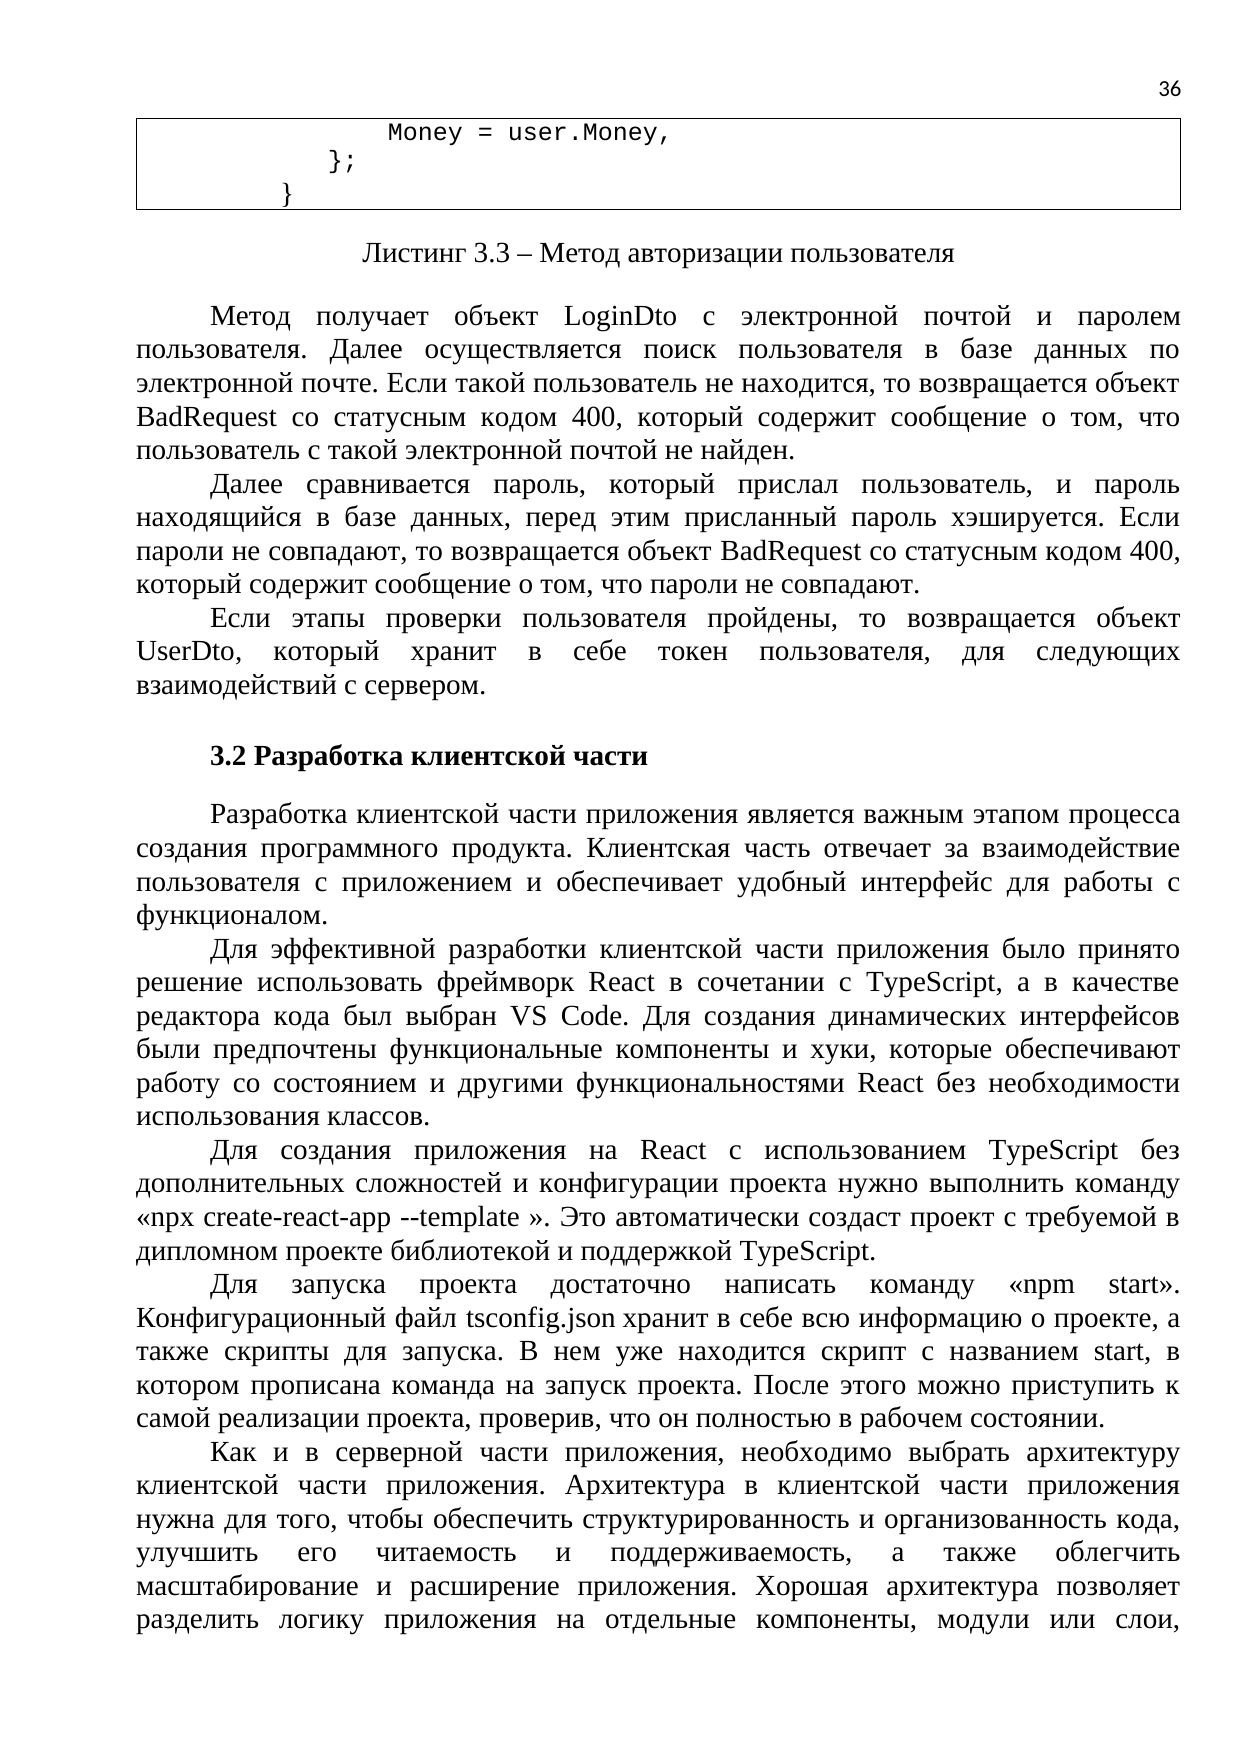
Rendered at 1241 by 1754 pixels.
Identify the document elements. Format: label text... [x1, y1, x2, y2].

text Для эффективной разработки клиентской части приложения было принято решение использовать фреймворк React в сочетании с TypeScript, а в качестве редактора кода был выбран VS Code. Для создания динамических интерфейсов были предпочтены функциональные компоненты и хуки, которые обеспечивают работу со состоянием и другими функциональностями React без необходимости использования классов. [136, 931, 1181, 1132]
text Метод получает объект LoginDto с электронной почтой и паролем пользователя. Далее осуществляется поиск пользователя в базе данных по электронной почте. Если такой пользователь не находится, то возвращается объект BadRequest со статусным кодом 400, который содержит сообщение о том, что пользователь с такой электронной почтой не найден. [136, 298, 1181, 466]
text Разработка клиентской части приложения является важным этапом процесса создания программного продукта. Клиентская часть отвечает за взаимодействие пользователя с приложением и обеспечивает удобный интерфейс для работы с функционалом. [136, 797, 1181, 931]
text 3.2 Разработка клиентской части [136, 738, 1181, 772]
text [136, 1434, 1181, 1635]
text Листинг 3.3 – Метод авторизации пользователя [136, 235, 1181, 269]
text Далее сравнивается пароль, который прислал пользователь, и пароль находящийся в базе данных, перед этим присланный пароль хэшируется. Если пароли не совпадают, то возвращается объект BadRequest со статусным кодом 400, который содержит сообщение о том, что пароли не совпадают. [136, 466, 1181, 600]
text Если этапы проверки пользователя пройдены, то возвращается объект UserDto, который хранит в себе токен пользователя, для следующих взаимодействий с сервером. [136, 600, 1181, 701]
text Для запуска проекта достаточно написать команду «npm start». Конфигурационный файл tsconfig.json хранит в себе всю информацию о проекте, а также скрипты для запуска. В нем уже находится скрипт с названием start, в котором прописана команда на запуск проекта. После этого можно приступить к самой реализации проекта, проверив, что он полностью в рабочем состоянии. [136, 1266, 1181, 1434]
text Для создания приложения на React с использованием TypeScript без дополнительных сложностей и конфигурации проекта нужно выполнить команду «npx create-react-app --template ». Это автоматически создаст проект с требуемой в дипломном проекте библиотекой и поддержкой TypeScript. [136, 1132, 1181, 1266]
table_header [137, 119, 1180, 209]
